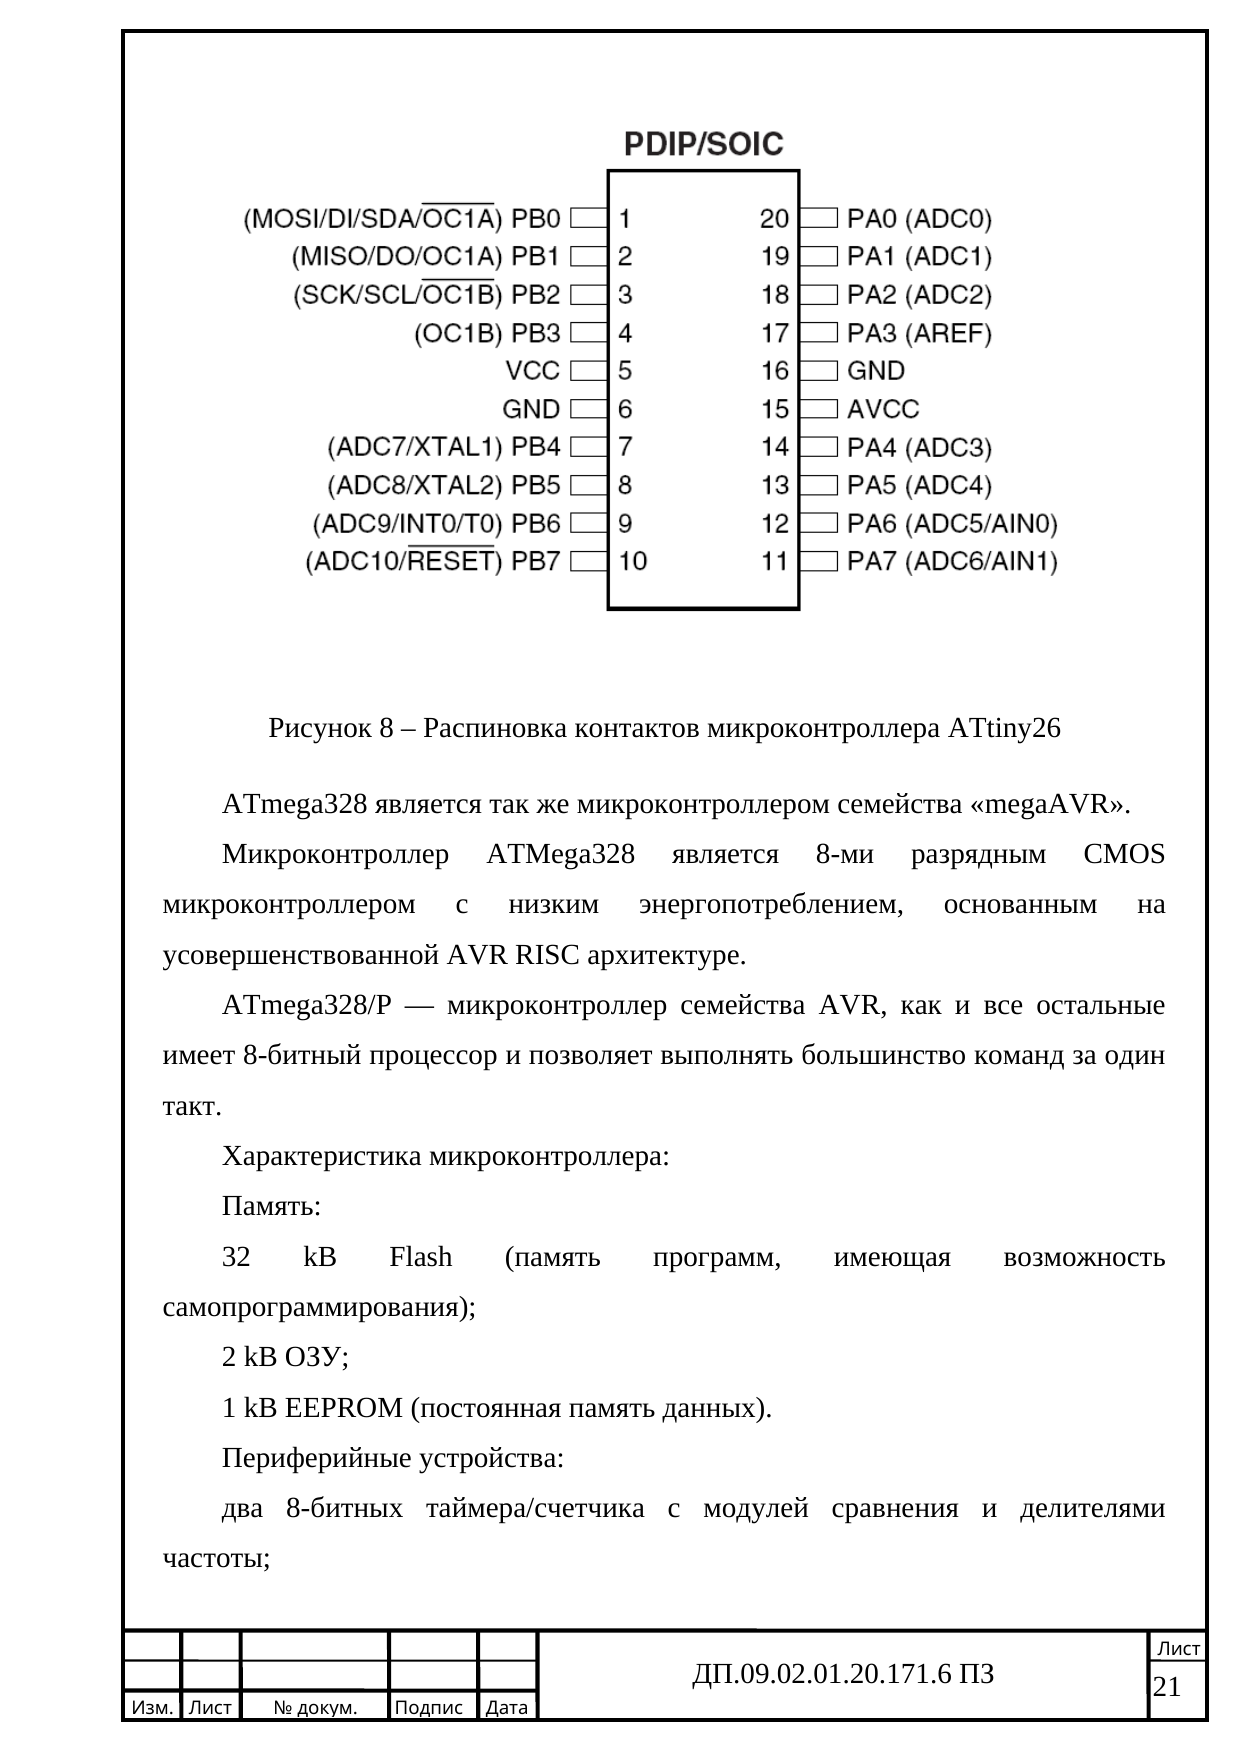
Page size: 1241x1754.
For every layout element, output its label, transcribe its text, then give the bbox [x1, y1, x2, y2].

text Микроконтроллер ATMega328 является 8-ми разрядным CMOS микроконтроллером с низким энергопотреблением, основанным на усовершенствованной AVR RISC архитектуре. [162, 836, 1167, 970]
text Рисунок 8 – Распиновка контактов микроконтроллера ATtiny26 [148, 711, 1167, 744]
text 32 kB Flash (память программ, имеющая возможность самопрограммирования); [162, 1239, 1167, 1323]
picture [222, 118, 1107, 644]
text Периферийные устройства: [162, 1440, 1167, 1473]
text ATmega328/P — микроконтроллер семейства AVR, как и все остальные имеет 8-битный процессор и позволяет выполнять большинство команд за один такт. [162, 987, 1167, 1121]
text ATmega328 является так же микроконтроллером семейства «megaAVR». [162, 786, 1167, 819]
text два 8-битных таймера/счетчика с модулей сравнения и делителями частоты; [162, 1490, 1167, 1574]
text Характеристика микроконтроллера: [162, 1138, 1167, 1172]
text 1 kB EEPROM (постоянная память данных). [162, 1390, 1167, 1423]
text Память: [162, 1188, 1167, 1222]
text 2 kB ОЗУ; [162, 1339, 1167, 1373]
